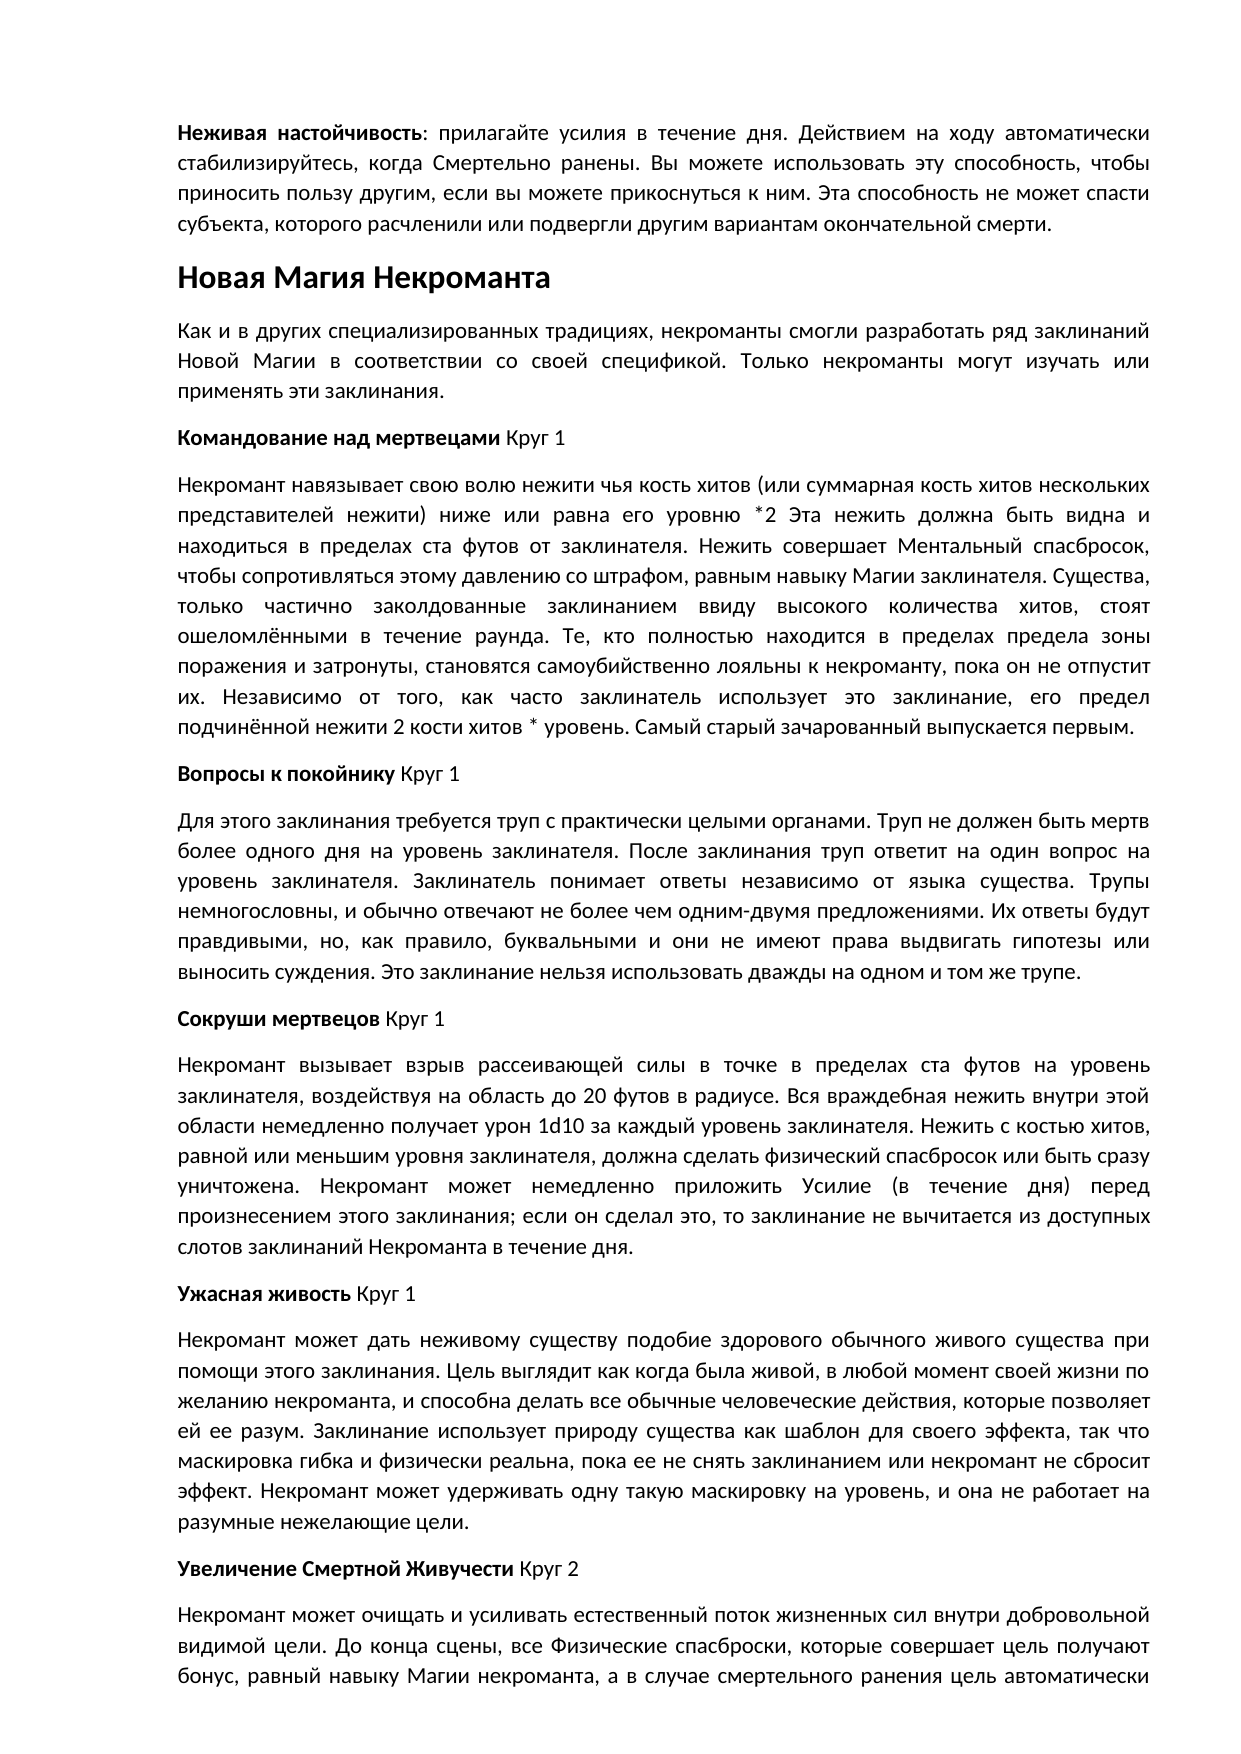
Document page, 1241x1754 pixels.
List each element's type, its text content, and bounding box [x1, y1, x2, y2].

text Некромант вызывает взрыв рассеивающей силы в точке в пределах ста футов на уровень заклинателя, воздействуя на область до 20 футов в радиусе. Вся враждебная нежить внутри этой области немедленно получает урон 1d10 за каждый уровень заклинателя. Нежить с костью хитов, равной или меньшим уровня заклинателя, должна сделать физический спасбросок или быть сразу уничтожена. Некромант может немедленно приложить Усилие (в течение дня) перед произнесением этого заклинания; если он сделал это, то заклинание не вычитается из доступных слотов заклинаний Некроманта в течение дня. [177, 1051, 1152, 1260]
text Как и в других специализированных традициях, некроманты смогли разработать ряд заклинаний Новой Магии в соответствии со своей спецификой. Только некроманты могут изучать или применять эти заклинания. [177, 316, 1152, 405]
text Для этого заклинания требуется труп с практически целыми органами. Труп не должен быть мертв более одного дня на уровень заклинателя. После заклинания труп ответит на один вопрос на уровень заклинателя. Заклинатель понимает ответы независимо от языка существа. Трупы немногословны, и обычно отвечают не более чем одним-двумя предложениями. Их ответы будут правдивыми, но, как правило, буквальными и они не имеют права выдвигать гипотезы или выносить суждения. Это заклинание нельзя использовать дважды на одном и том же трупе. [177, 806, 1152, 985]
text Вопросы к покойнику Круг 1 [177, 759, 1152, 787]
text Сокруши мертвецов Круг 1 [177, 1004, 1152, 1032]
text Некромант может дать неживому существу подобие здорового обычного живого существа при помощи этого заклинания. Цель выглядит как когда была живой, в любой момент своей жизни по желанию некроманта, и способна делать все обычные человеческие действия, которые позволяет ей ее разум. Заклинание использует природу существа как шаблон для своего эффекта, так что маскировка гибка и физически реальна, пока ее не снять заклинанием или некромант не сбросит эффект. Некромант может удерживать одну такую маскировку на уровень, и она не работает на разумные нежелающие цели. [177, 1326, 1152, 1535]
text Неживая настойчивость: прилагайте усилия в течение дня. Действием на ходу автоматически стабилизируйтесь, когда Смертельно ранены. Вы можете использовать эту способность, чтобы приносить пользу другим, если вы можете прикоснуться к ним. Эта способность не может спасти субъекта, которого расчленили или подвергли другим вариантам окончательной смерти. [177, 118, 1152, 237]
text Новая Магия Некроманта [177, 256, 1152, 296]
text Ужасная живость Круг 1 [177, 1279, 1152, 1307]
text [177, 1601, 1152, 1689]
text Увеличение Смертной Живучести Круг 2 [177, 1554, 1152, 1582]
text Командование над мертвецами Круг 1 [177, 423, 1152, 452]
text Некромант навязывает свою волю нежити чья кость хитов (или суммарная кость хитов нескольких представителей нежити) ниже или равна его уровню *2 Эта нежить должна быть видна и находиться в пределах ста футов от заклинателя. Нежить совершает Ментальный спасбросок, чтобы сопротивляться этому давлению со штрафом, равным навыку Магии заклинателя. Существа, только частично заколдованные заклинанием ввиду высокого количества хитов, стоят ошеломлёнными в течение раунда. Те, кто полностью находится в пределах предела зоны поражения и затронуты, становятся самоубийственно лояльны к некроманту, пока он не отпустит их. Независимо от того, как часто заклинатель использует это заклинание, его предел подчинённой нежити 2 кости хитов * уровень. Самый старый зачарованный выпускается первым. [177, 470, 1152, 740]
